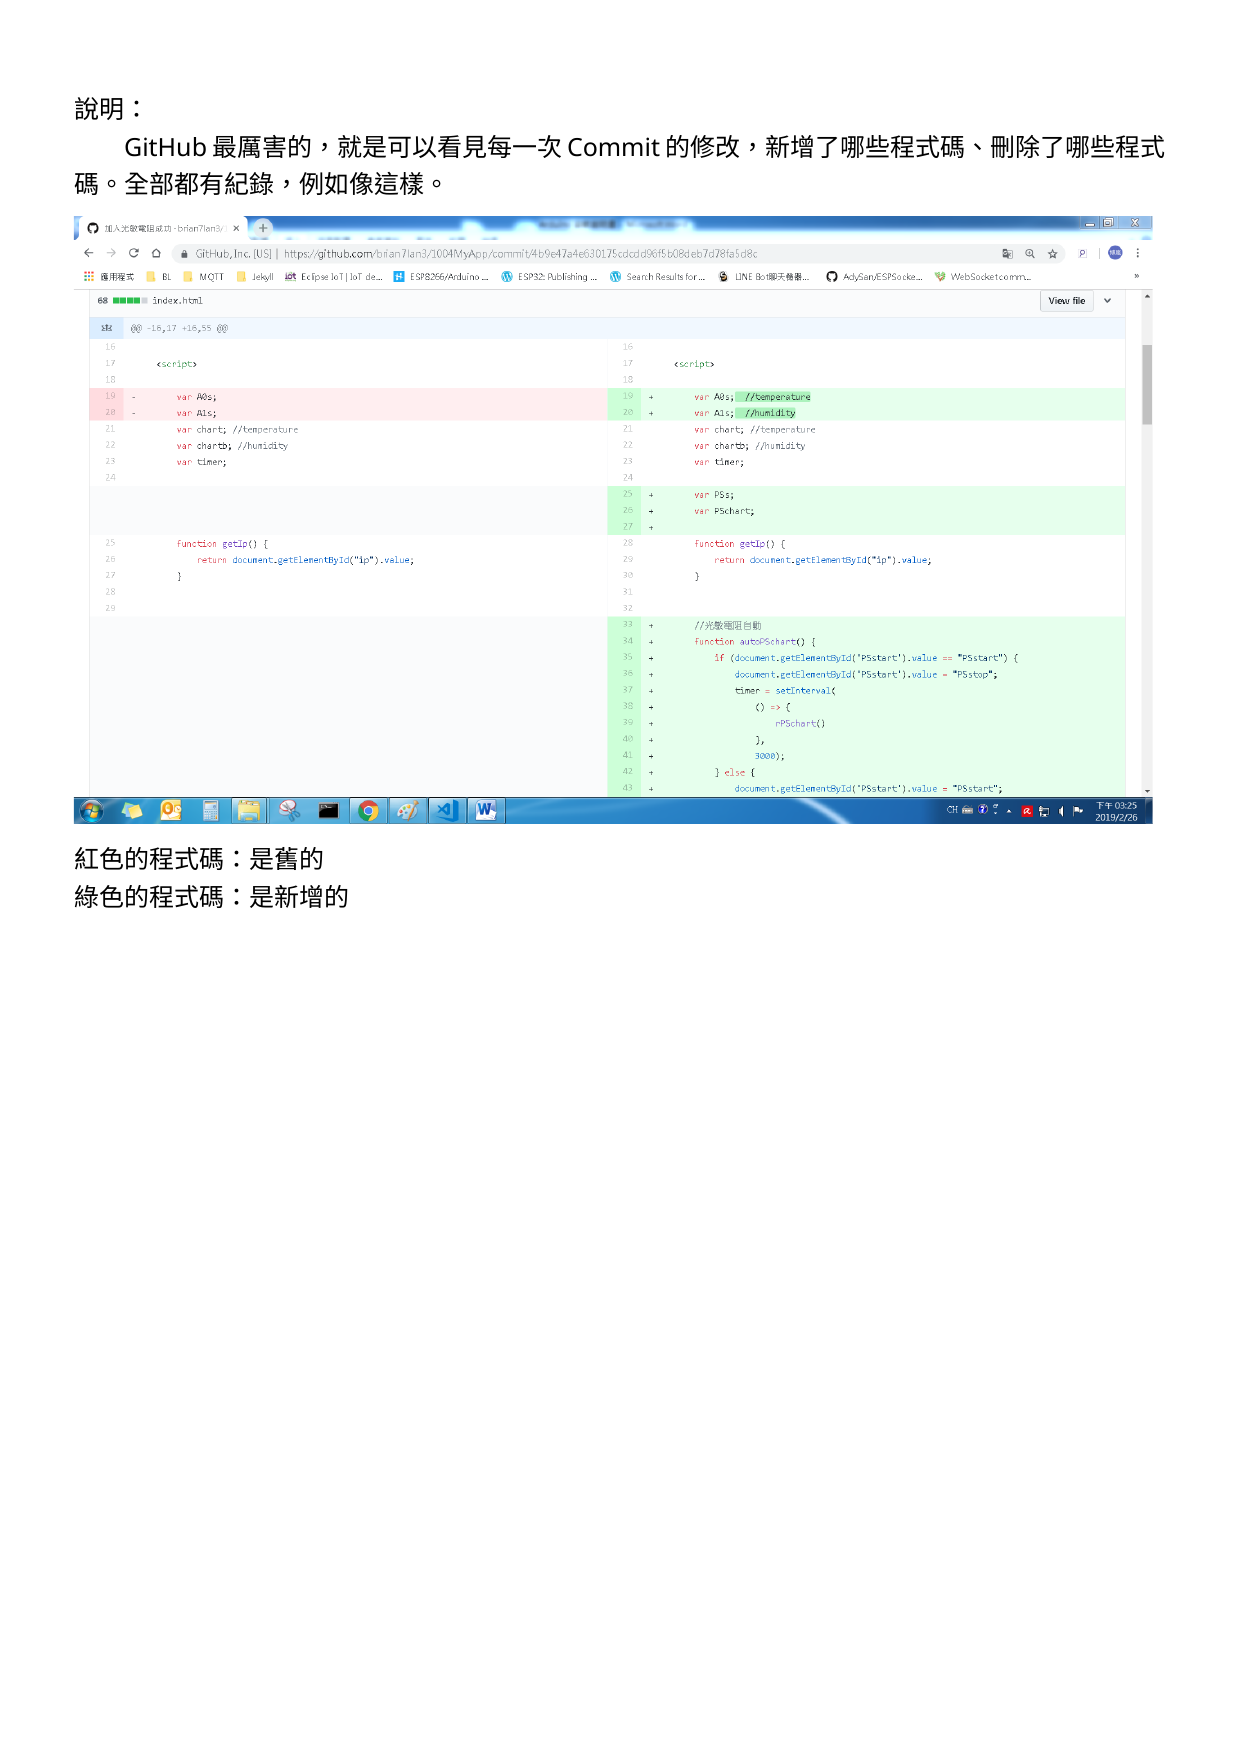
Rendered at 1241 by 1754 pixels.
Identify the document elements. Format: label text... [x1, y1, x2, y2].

text 說明： [74, 89, 1167, 126]
picture [73, 216, 1153, 824]
text 綠色的程式碼：是新增的 [74, 876, 1167, 914]
text GitHub最厲害的，就是可以看見每一次Commit的修改，新增了哪些程式碼、刪除了哪些程式碼。全部都有紀錄，例如像這樣。 [74, 126, 1167, 201]
text 紅色的程式碼：是舊的 [74, 839, 1167, 876]
